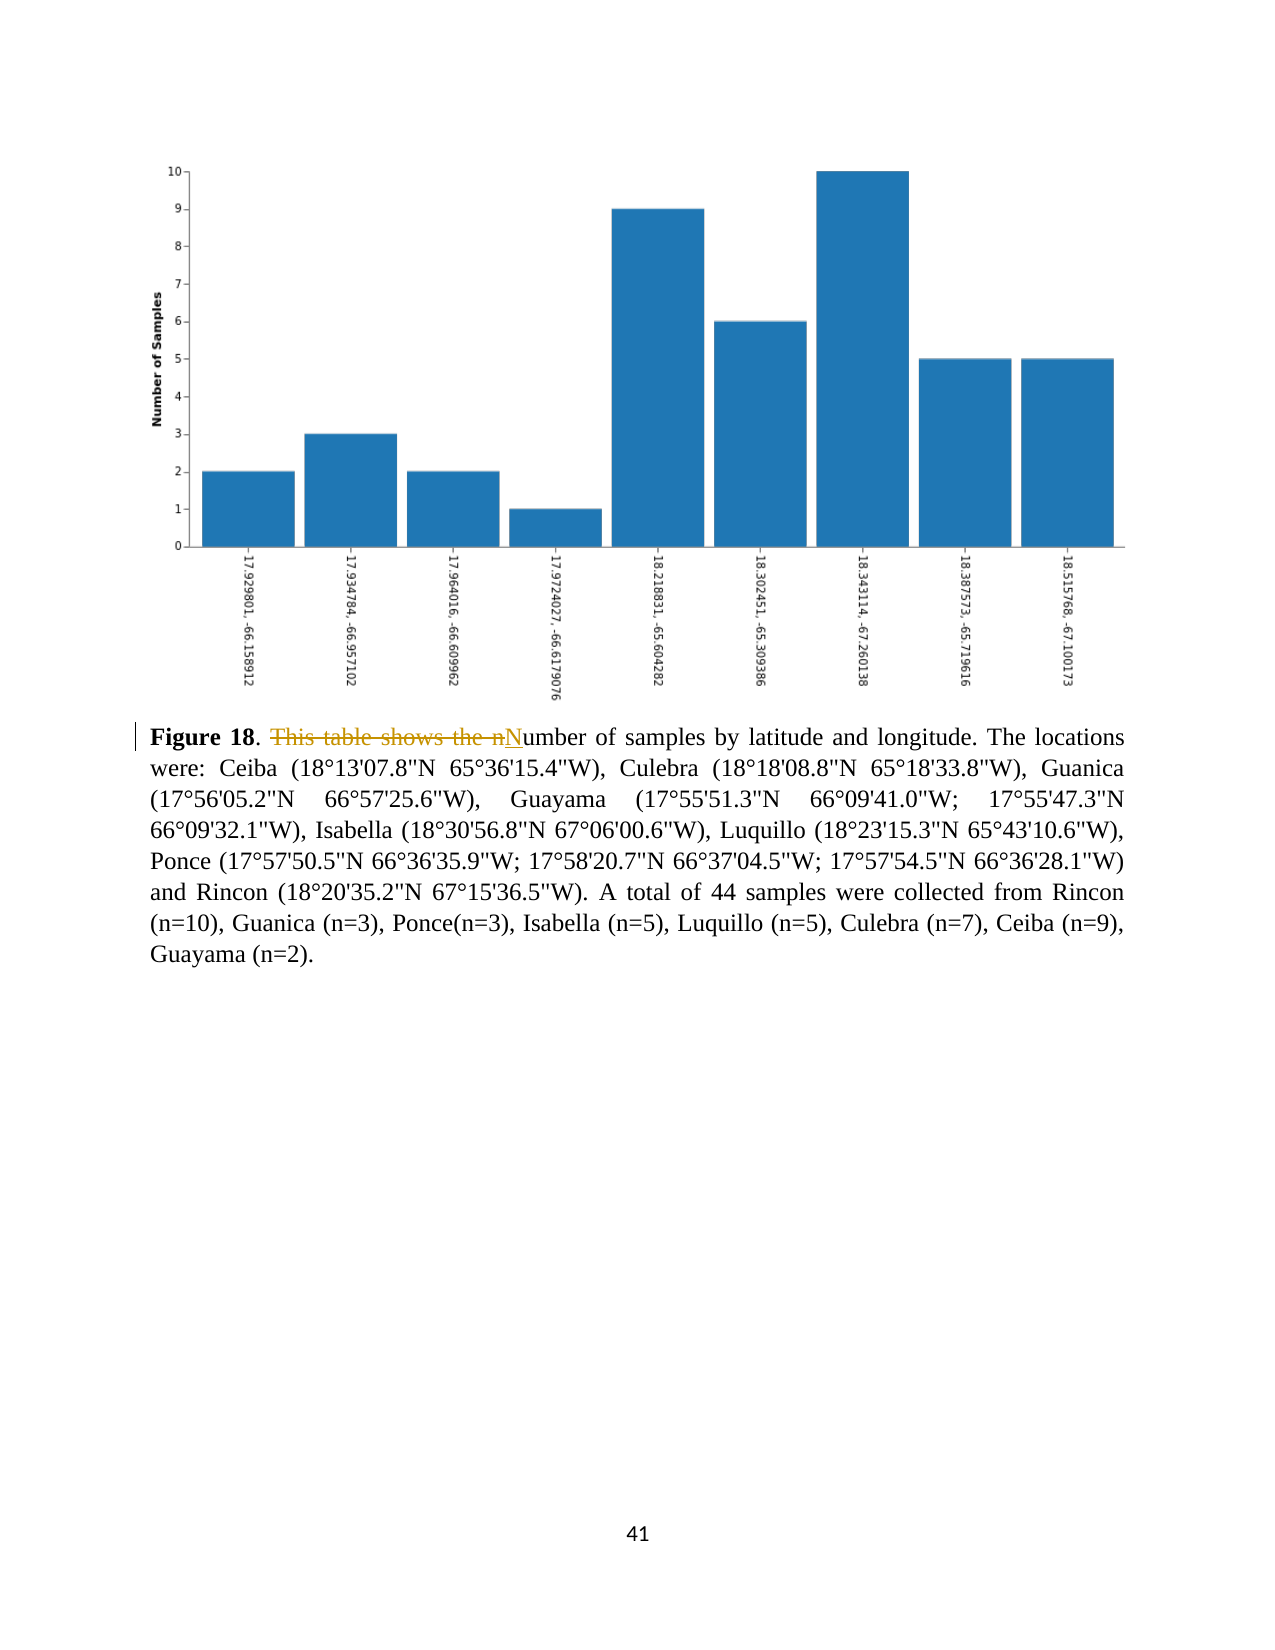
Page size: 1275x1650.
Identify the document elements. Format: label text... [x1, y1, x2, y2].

text Figure 18. umber of samples by latitude and longitude. The locations were: Ceiba (18°13'07.8"N 65°36'15.4"W), Culebra (18°18'08.8"N 65°18'33.8"W), Guanica (17°56'05.2"N 66°57'25.6"W), Guayama (17°55'51.3"N 66°09'41.0"W; 17°55'47.3"N 66°09'32.1"W), Isabella (18°30'56.8"N 67°06'00.6"W), Luquillo (18°23'15.3"N 65°43'10.6"W), Ponce (17°57'50.5"N 66°36'35.9"W; 17°58'20.7"N 66°37'04.5"W; 17°57'54.5"N 66°36'28.1"W) and Rincon (18°20'35.2"N 67°15'36.5"W). A total of 44 samples were collected from Rincon (n=10), Guanica (n=3), Ponce(n=3), Isabella (n=5), Luquillo (n=5), Culebra (n=7), Ceiba (n=9), Guayama (n=2). [150, 722, 1125, 968]
picture [150, 150, 1125, 703]
